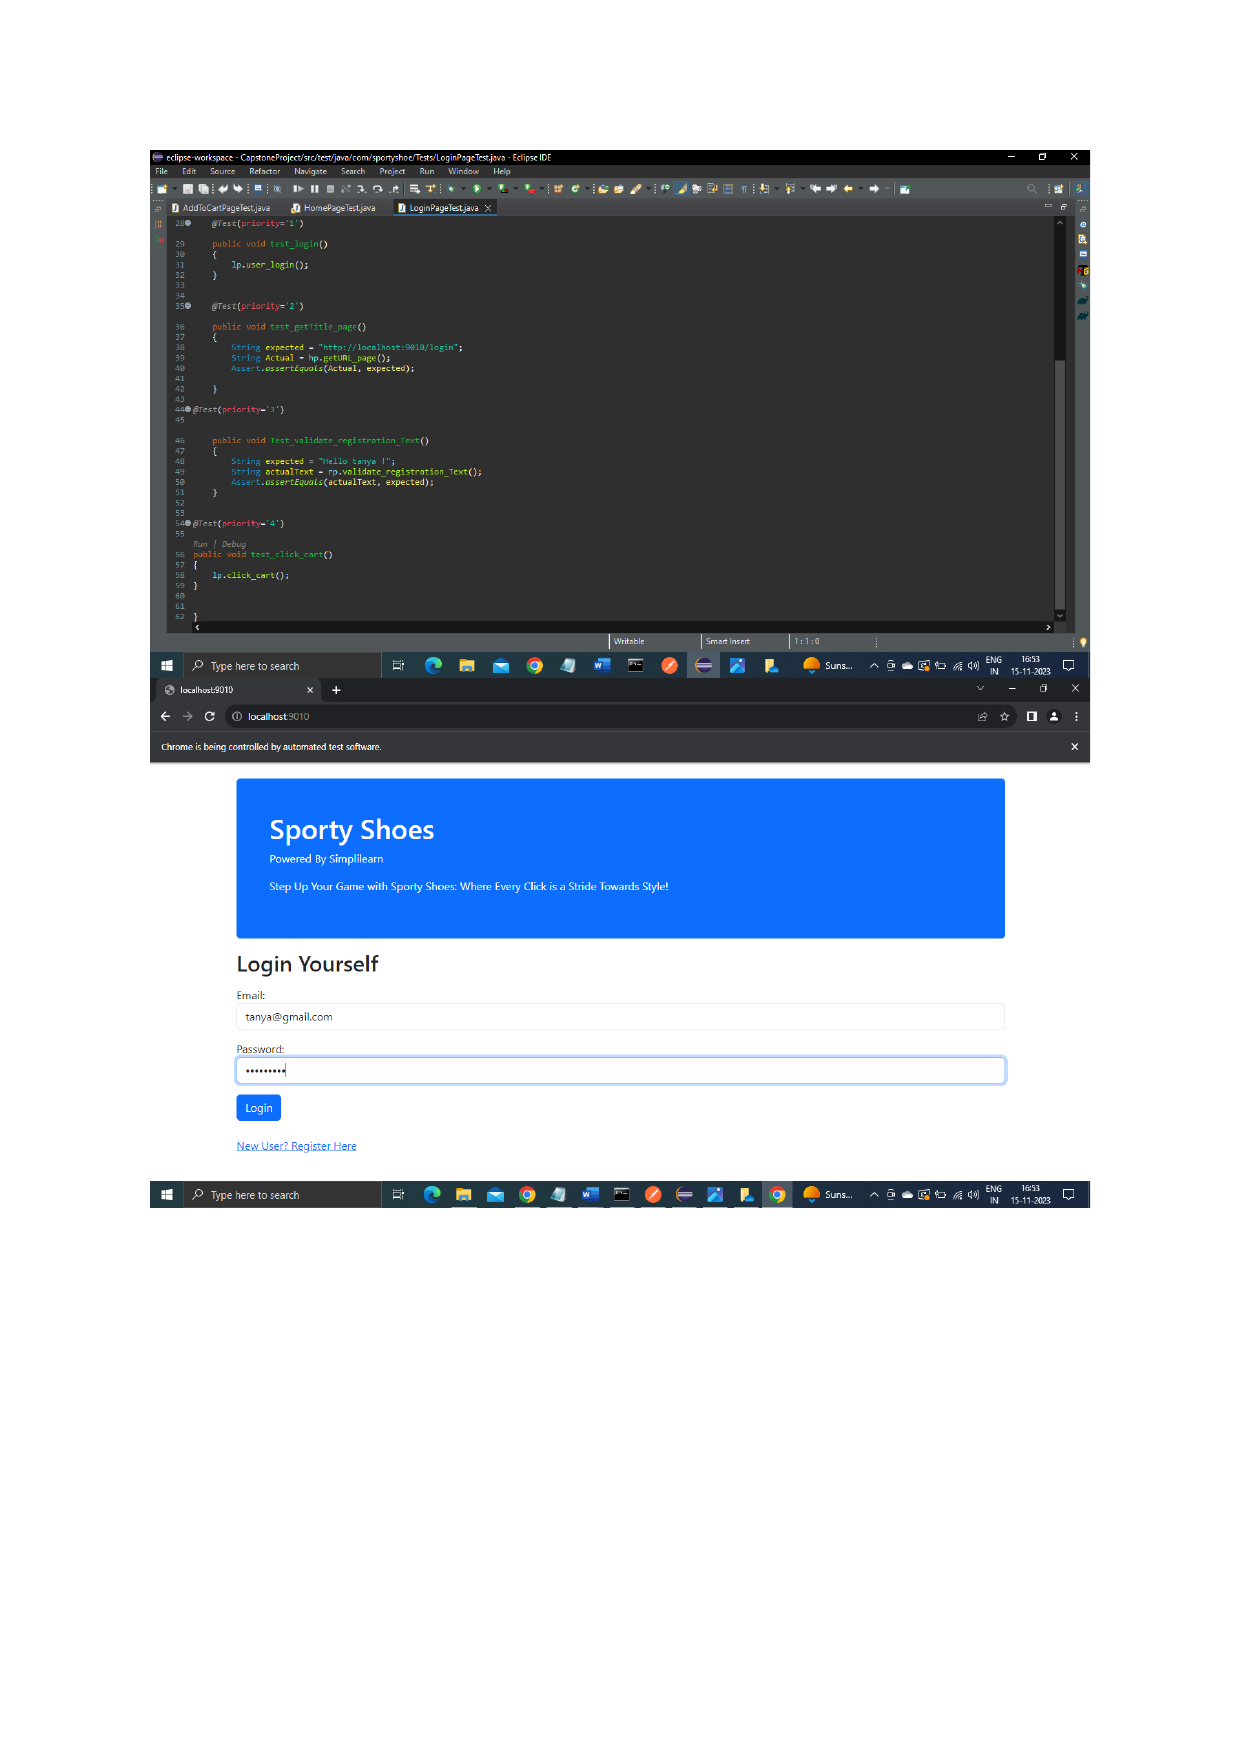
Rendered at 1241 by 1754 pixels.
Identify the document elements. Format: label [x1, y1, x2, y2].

picture [150, 150, 1091, 1208]
